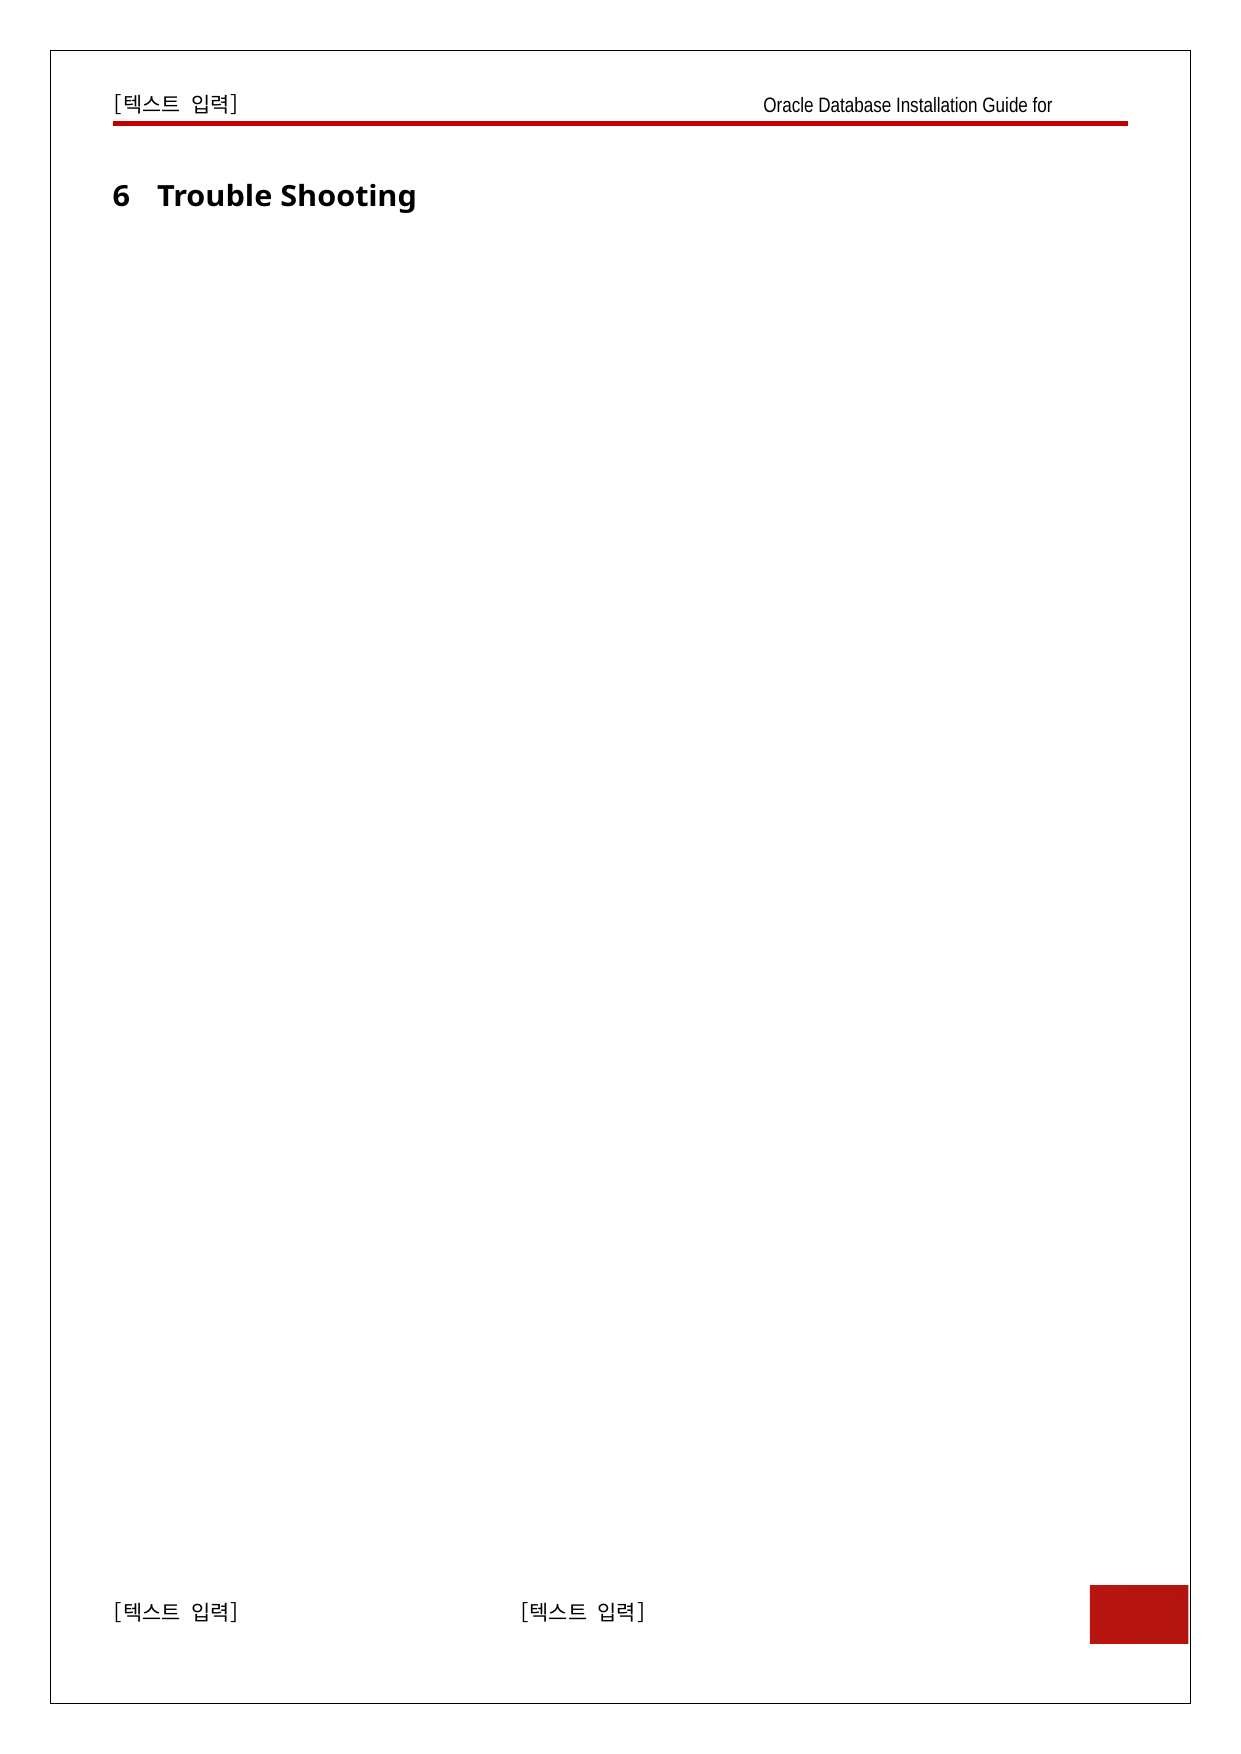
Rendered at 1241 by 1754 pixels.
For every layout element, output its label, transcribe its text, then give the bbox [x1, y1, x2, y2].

picture [1089, 1585, 1189, 1644]
subtitle Trouble Shooting [112, 175, 1128, 215]
